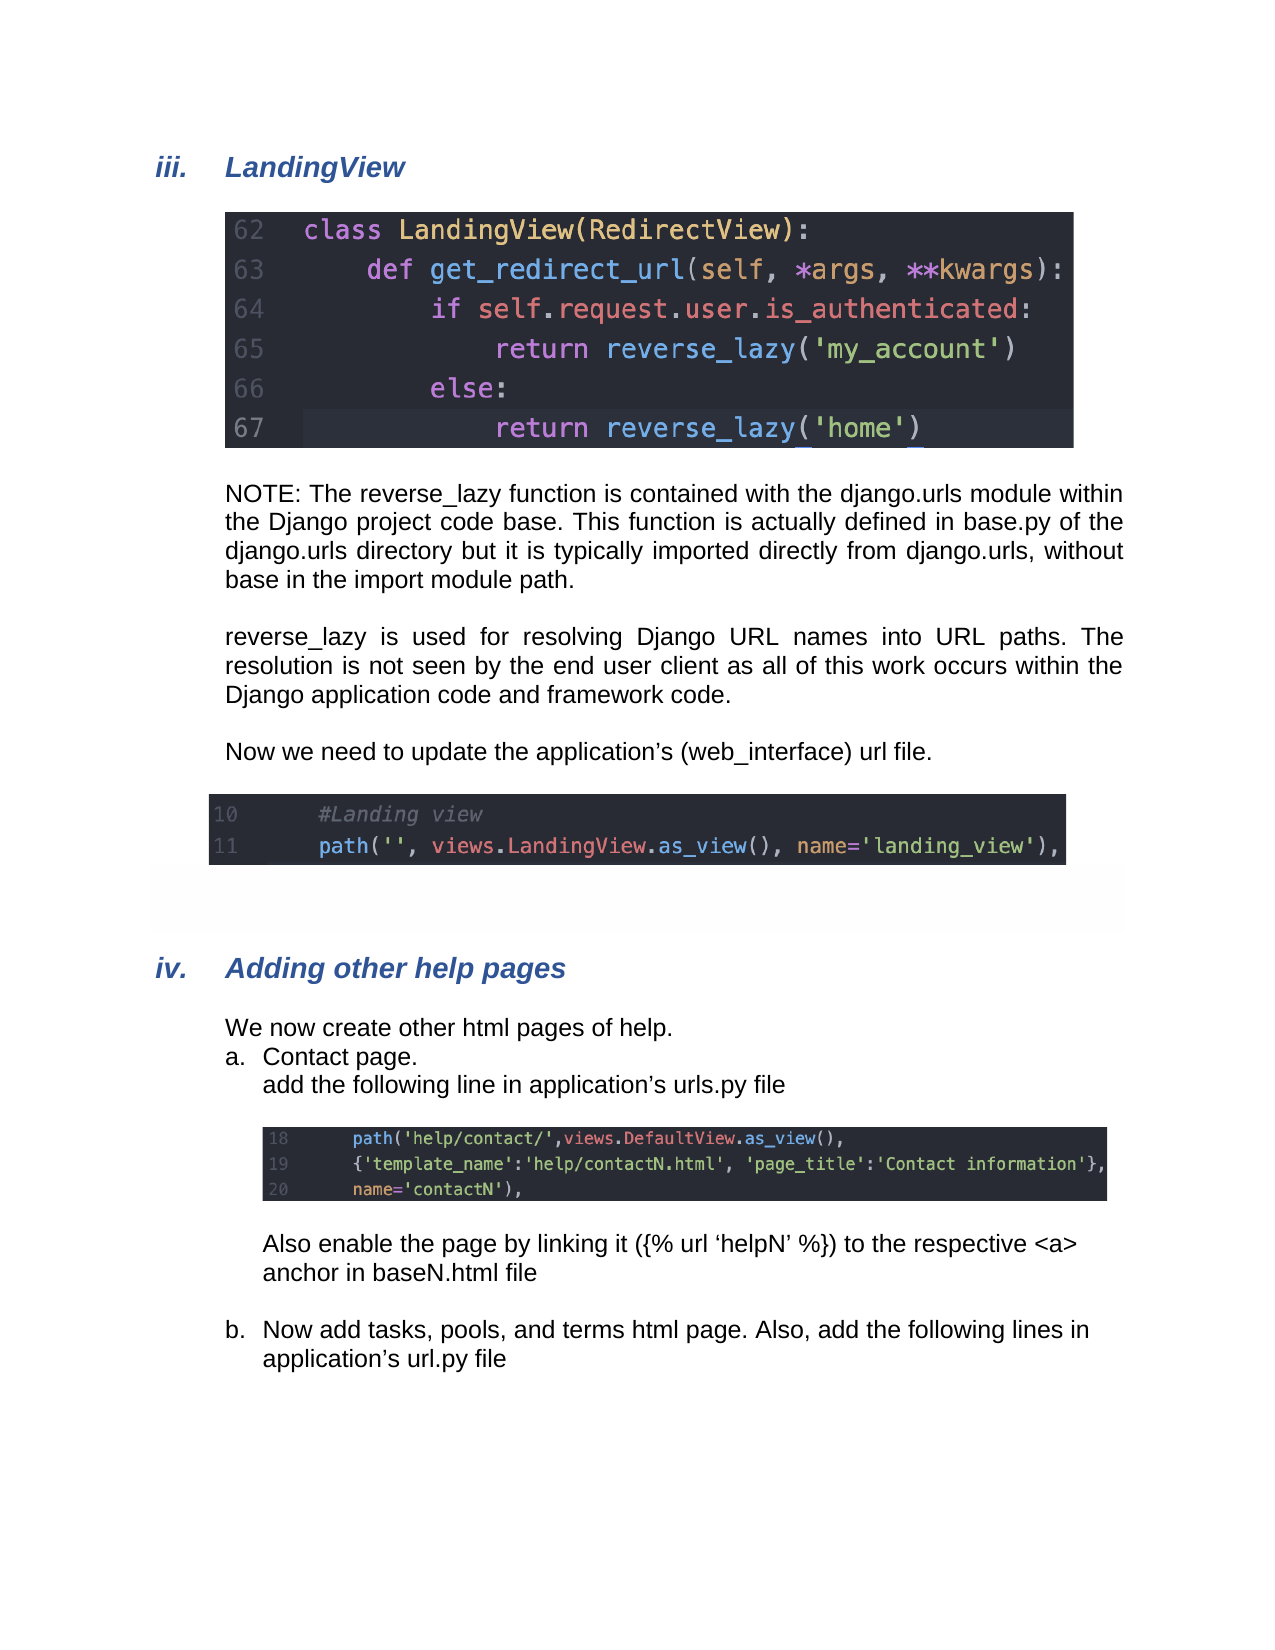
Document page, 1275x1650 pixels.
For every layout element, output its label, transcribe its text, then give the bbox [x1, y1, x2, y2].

picture [225, 212, 1074, 448]
picture [208, 794, 1067, 865]
text We now create other html pages of help. [225, 1013, 1125, 1042]
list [225, 1316, 1125, 1373]
list Now we need to update the application’s (web_interface) url file. [225, 737, 1125, 766]
picture [262, 1127, 1108, 1201]
list reverse_lazy is used for resolving Django URL names into URL paths. The resolution is not seen by the end user client as all of this work occurs within the Django application code and framework code. [225, 622, 1125, 708]
list NOTE: The reverse_lazy function is contained with the django.urls module within the Django project code base. This function is actually defined in base.py of the django.urls directory but it is typically imported directly from django.urls, without base in the import module path. [225, 478, 1125, 593]
subtitle LandingView [187, 150, 1125, 183]
subtitle Adding other help pages [187, 951, 1125, 984]
